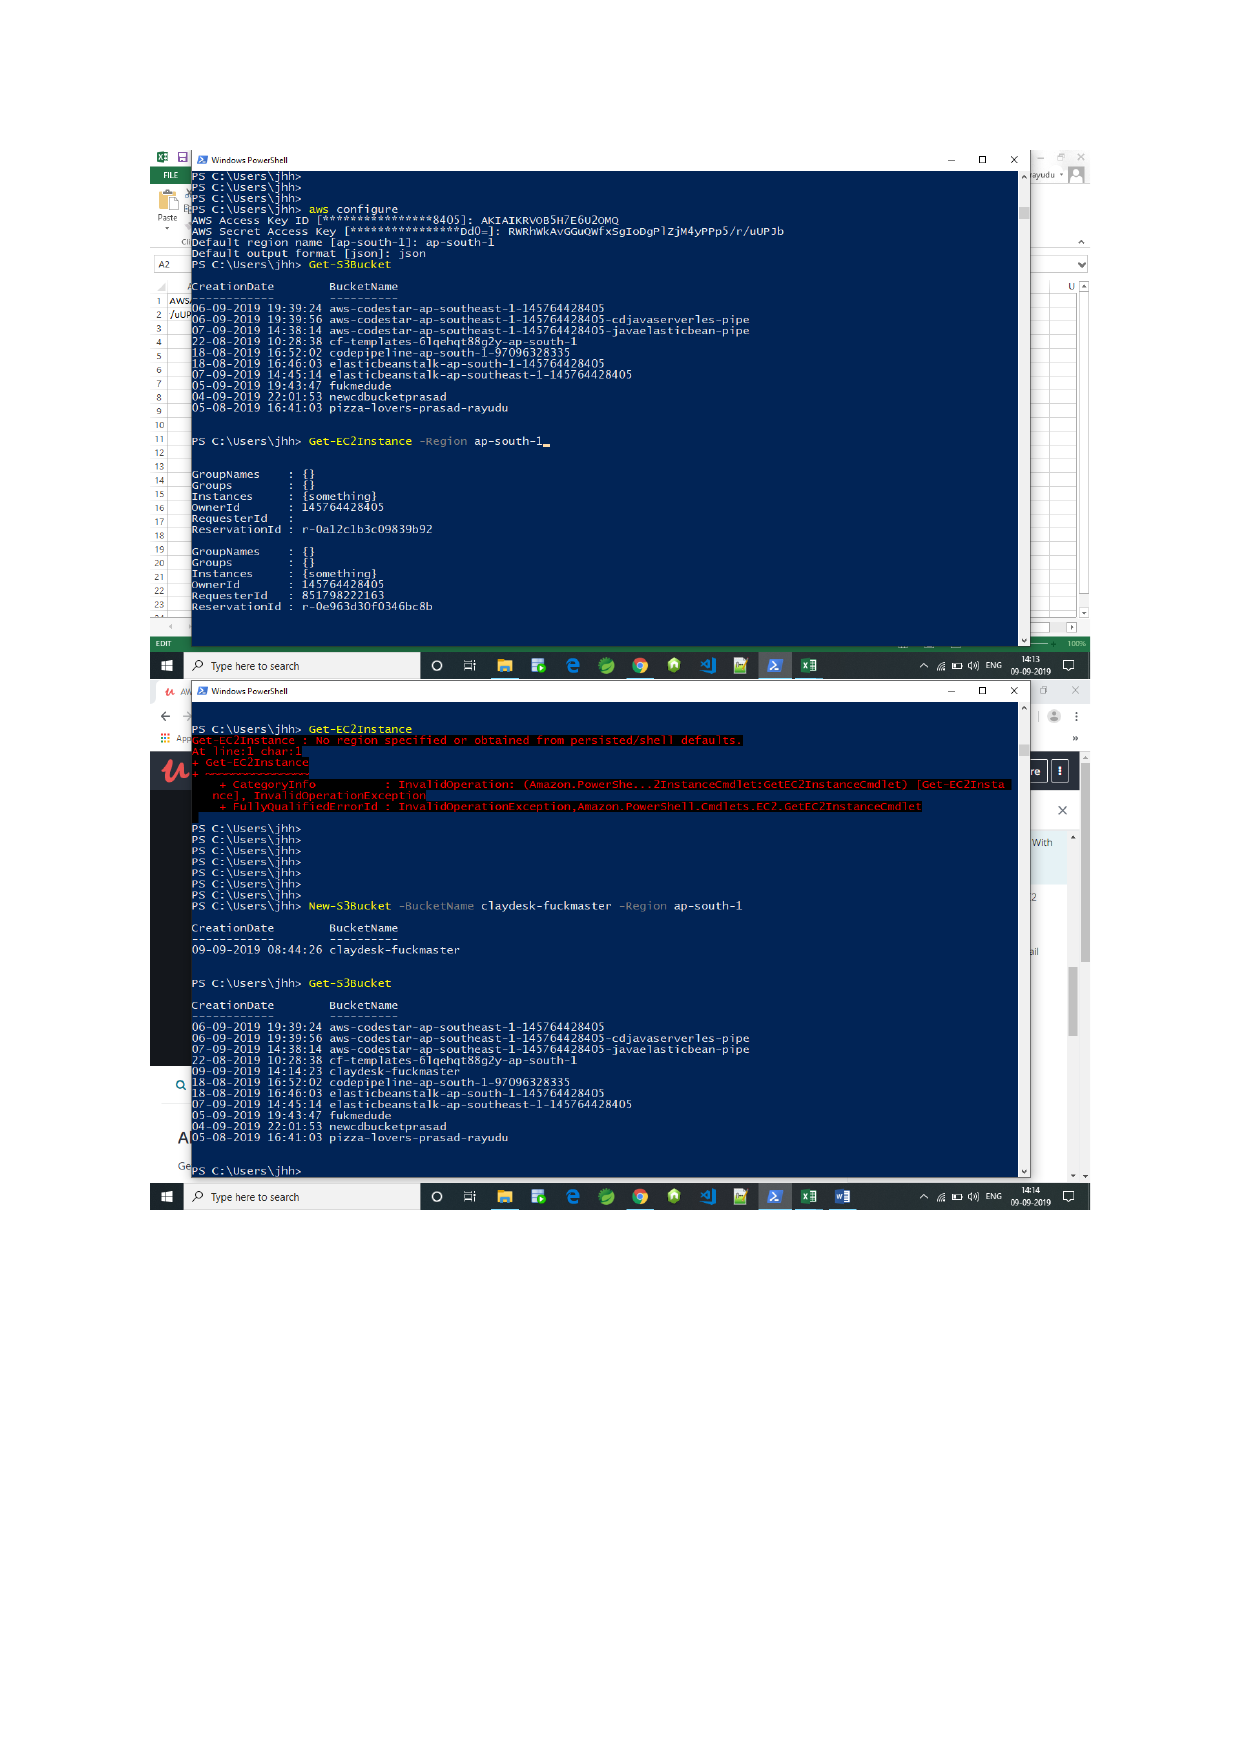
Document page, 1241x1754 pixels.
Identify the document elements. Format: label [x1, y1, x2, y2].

picture [150, 150, 1091, 679]
picture [150, 680, 1091, 1210]
